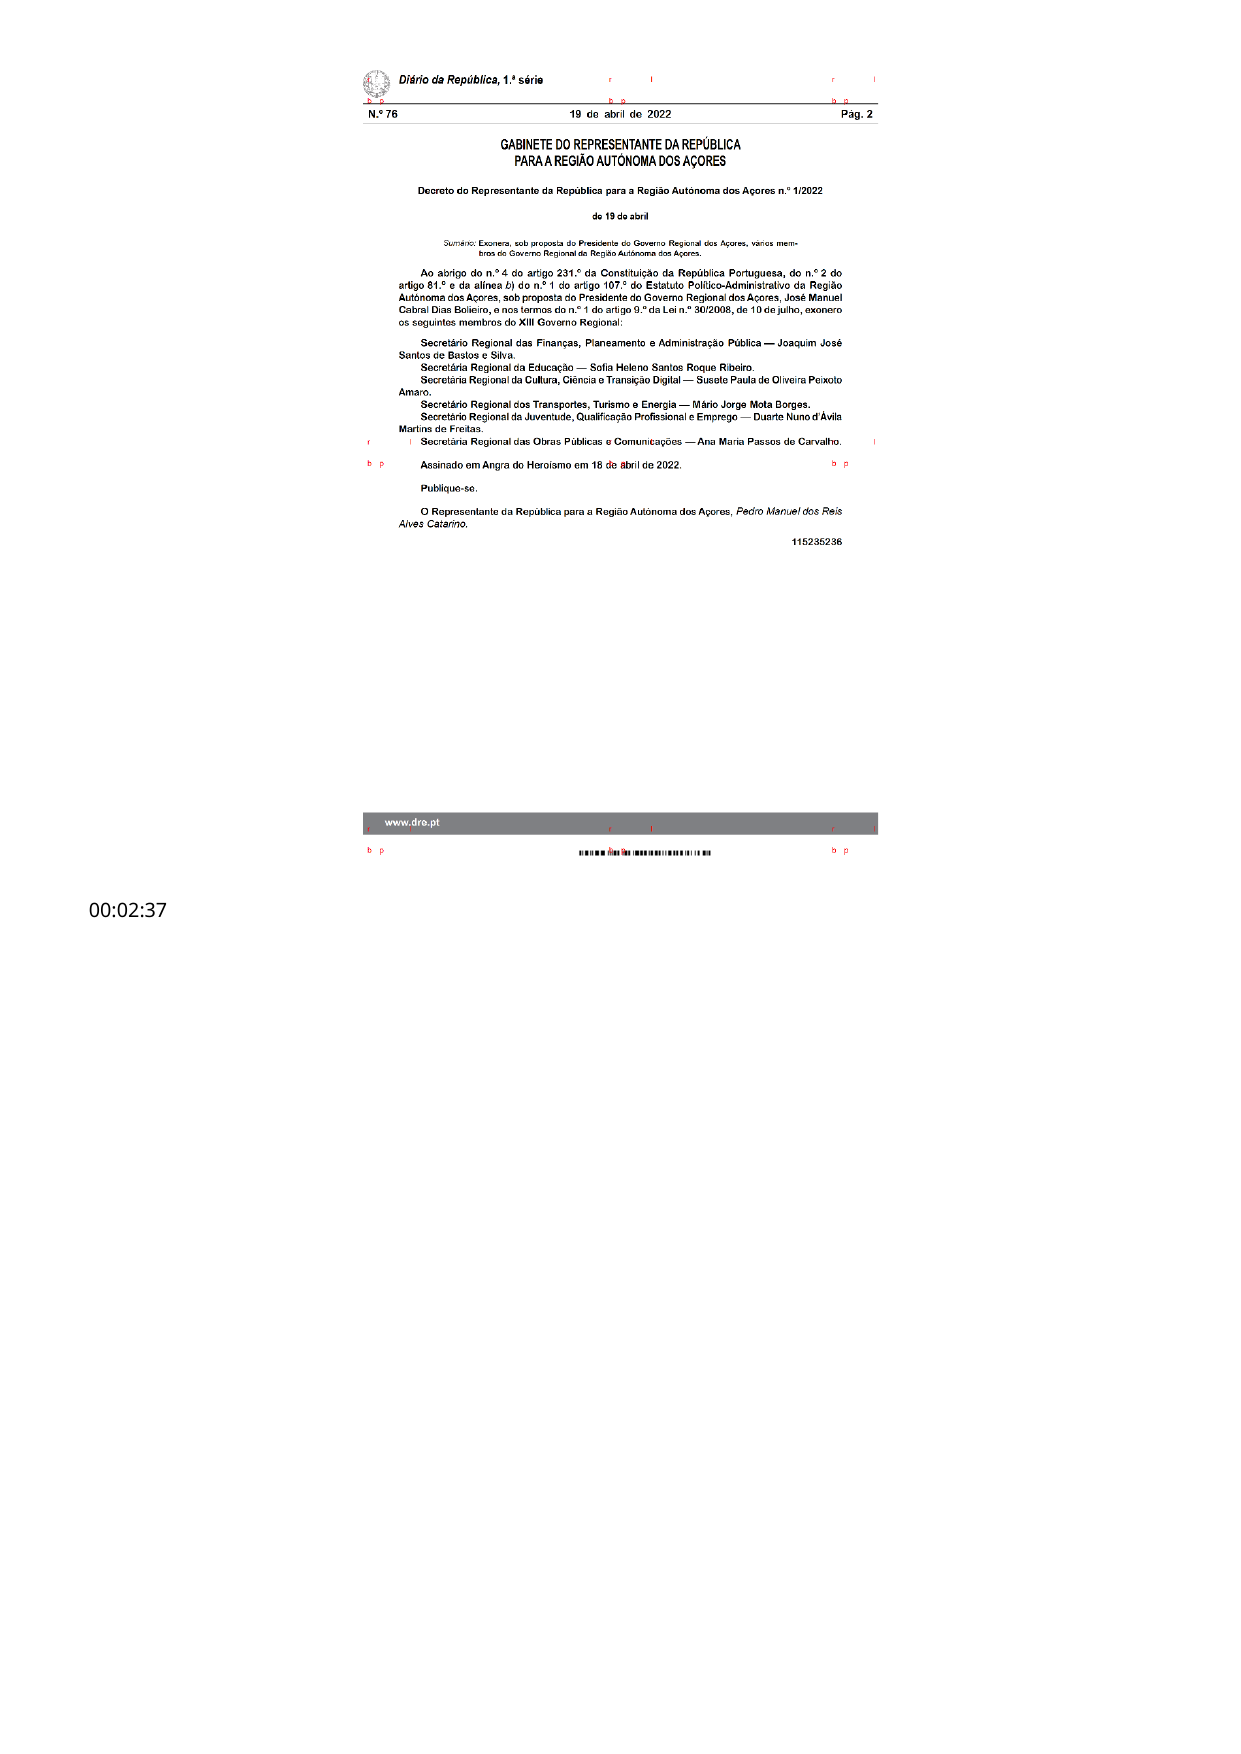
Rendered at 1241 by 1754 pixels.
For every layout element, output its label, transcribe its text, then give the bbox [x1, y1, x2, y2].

text 00:02:37 [89, 897, 1152, 924]
picture [329, 47, 911, 870]
